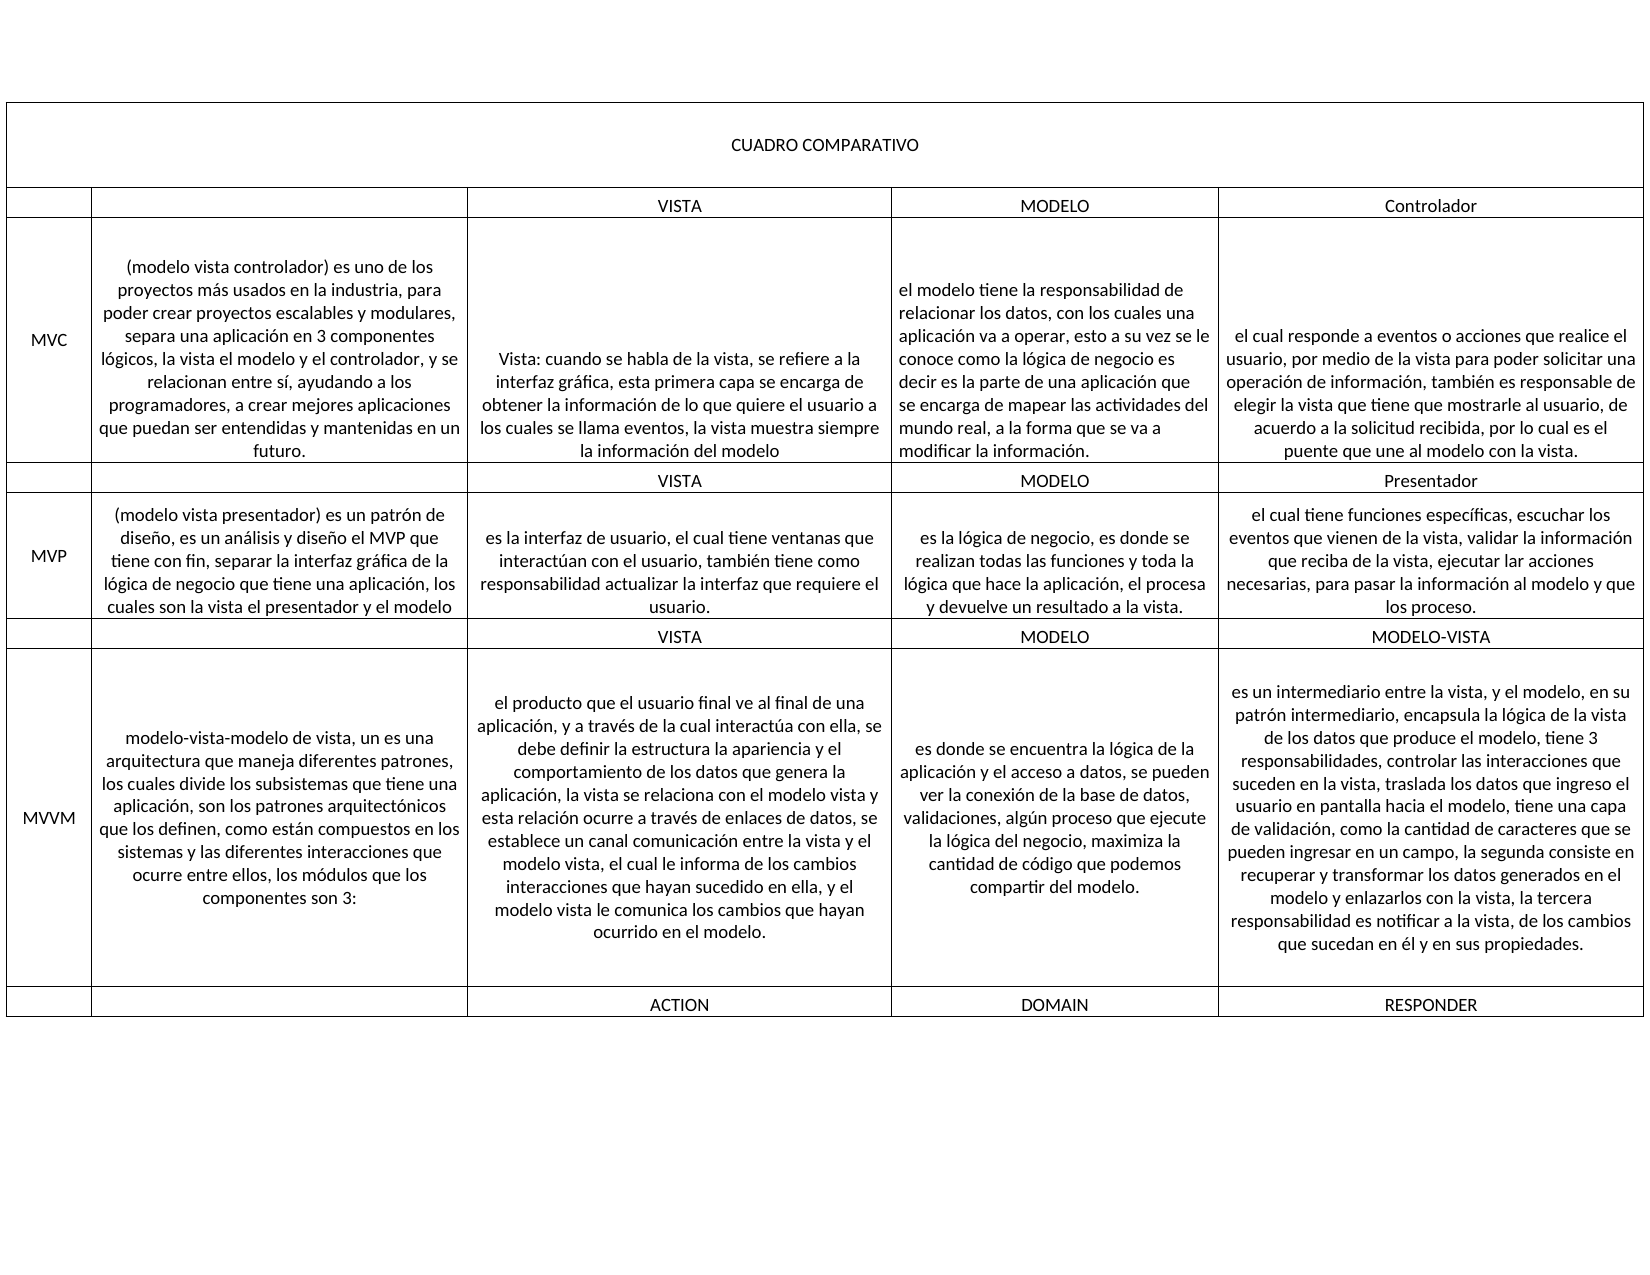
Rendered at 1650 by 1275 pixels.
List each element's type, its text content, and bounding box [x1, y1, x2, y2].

table_cell el modelo tiene la responsabilidad de relacionar los datos, con los cuales una aplicación va a operar, esto a su vez se le conoce como la lógica de negocio es decir es la parte de una aplicación que se encarga de mapear las actividades del mundo real, a la forma que se va a modificar la información. [892, 218, 1218, 462]
table_cell VISTA [468, 463, 891, 492]
table_cell MVP [7, 493, 91, 618]
table_cell [92, 463, 467, 492]
table_cell MODELO-VISTA [1219, 619, 1643, 648]
table_cell MODELO [892, 463, 1218, 492]
table_cell Presentador [1219, 463, 1643, 492]
table_cell (modelo vista controlador) es uno de los proyectos más usados en la industria, para poder crear proyectos escalables y modulares, separa una aplicación en 3 componentes lógicos, la vista el modelo y el controlador, y se relacionan entre sí, ayudando a los programadores, a crear mejores aplicaciones que puedan ser entendidas y mantenidas en un futuro. [92, 218, 467, 462]
table_cell MODELO [892, 188, 1218, 217]
table_cell es donde se encuentra la lógica de la aplicación y el acceso a datos, se pueden ver la conexión de la base de datos, validaciones, algún proceso que ejecute la lógica del negocio, maximiza la cantidad de código que podemos compartir del modelo. [892, 649, 1218, 986]
table_cell es un intermediario entre la vista, y el modelo, en su patrón intermediario, encapsula la lógica de la vista de los datos que produce el modelo, tiene 3 responsabilidades, controlar las interacciones que suceden en la vista, traslada los datos que ingreso el usuario en pantalla hacia el modelo, tiene una capa de validación, como la cantidad de caracteres que se pueden ingresar en un campo, la segunda consiste en recuperar y transformar los datos generados en el modelo y enlazarlos con la vista, la tercera responsabilidad es notificar a la vista, de los cambios que sucedan en él y en sus propiedades. [1219, 649, 1643, 986]
table_cell RESPONDER [1219, 987, 1643, 1016]
table_cell MVVM [7, 649, 91, 986]
table_cell es la lógica de negocio, es donde se realizan todas las funciones y toda la lógica que hace la aplicación, el procesa y devuelve un resultado a la vista. [892, 493, 1218, 618]
table_cell (modelo vista presentador) es un patrón de diseño, es un análisis y diseño el MVP que tiene con fin, separar la interfaz gráfica de la lógica de negocio que tiene una aplicación, los cuales son la vista el presentador y el modelo [92, 493, 467, 618]
table_cell ACTION [468, 987, 891, 1016]
table_cell el cual tiene funciones específicas, escuchar los eventos que vienen de la vista, validar la información que reciba de la vista, ejecutar lar acciones necesarias, para pasar la información al modelo y que los proceso. [1219, 493, 1643, 618]
table_cell Vista: cuando se habla de la vista, se refiere a la interfaz gráfica, esta primera capa se encarga de obtener la información de lo que quiere el usuario a los cuales se llama eventos, la vista muestra siempre la información del modelo [468, 218, 891, 462]
table_cell [7, 463, 91, 492]
table_cell DOMAIN [892, 987, 1218, 1016]
table_cell [92, 188, 467, 217]
table_cell MVC [7, 218, 91, 462]
table_cell [92, 987, 467, 1016]
table_cell el cual responde a eventos o acciones que realice el usuario, por medio de la vista para poder solicitar una operación de información, también es responsable de elegir la vista que tiene que mostrarle al usuario, de acuerdo a la solicitud recibida, por lo cual es el puente que une al modelo con la vista. [1219, 218, 1643, 462]
table_cell VISTA [468, 619, 891, 648]
table_cell [7, 188, 91, 217]
table_cell MODELO [892, 619, 1218, 648]
table_header CUADRO COMPARATIVO [7, 103, 1643, 187]
table_cell [92, 619, 467, 648]
table_cell [7, 987, 91, 1016]
table_cell el producto que el usuario final ve al final de una aplicación, y a través de la cual interactúa con ella, se debe definir la estructura la apariencia y el comportamiento de los datos que genera la aplicación, la vista se relaciona con el modelo vista y esta relación ocurre a través de enlaces de datos, se establece un canal comunicación entre la vista y el modelo vista, el cual le informa de los cambios interacciones que hayan sucedido en ella, y el modelo vista le comunica los cambios que hayan ocurrido en el modelo. [468, 649, 891, 986]
table_cell Controlador [1219, 188, 1643, 217]
table_cell VISTA [468, 188, 891, 217]
table_cell es la interfaz de usuario, el cual tiene ventanas que interactúan con el usuario, también tiene como responsabilidad actualizar la interfaz que requiere el usuario. [468, 493, 891, 618]
table_cell modelo-vista-modelo de vista, un es una arquitectura que maneja diferentes patrones, los cuales divide los subsistemas que tiene una aplicación, son los patrones arquitectónicos que los definen, como están compuestos en los sistemas y las diferentes interacciones que ocurre entre ellos, los módulos que los componentes son 3: [92, 649, 467, 986]
table_cell [7, 619, 91, 648]
